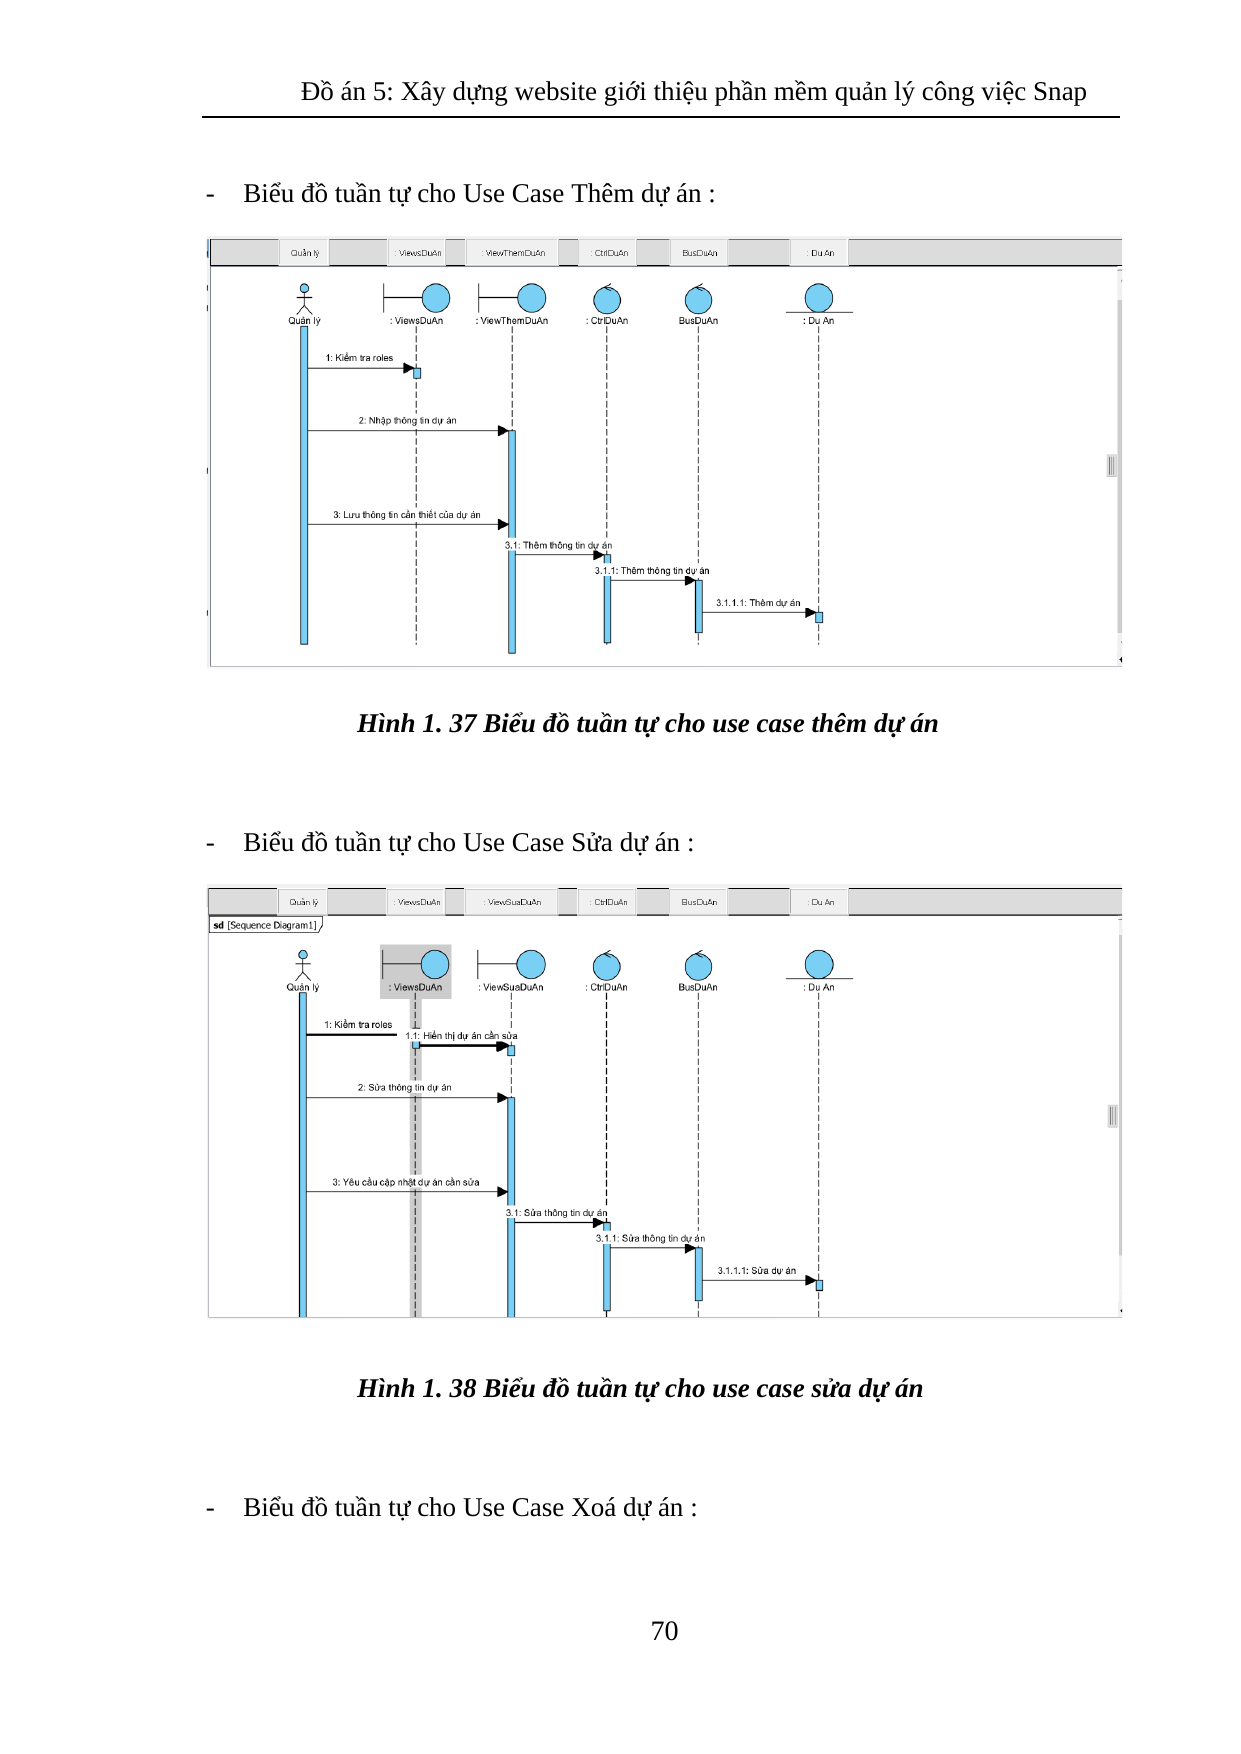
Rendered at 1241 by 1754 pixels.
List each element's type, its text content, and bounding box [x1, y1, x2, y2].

list Biểu đồ tuần tự cho Use Case Sửa dự án : [206, 826, 1122, 857]
picture [206, 884, 1123, 1320]
list Biểu đồ tuần tự cho Use Case Xoá dự án : [206, 1491, 1122, 1522]
picture [206, 236, 1123, 670]
text Hình 1. 38 Biểu đồ tuần tự cho use case sửa dự án [357, 1373, 1122, 1404]
text Hình 1. 37 Biểu đồ tuần tự cho use case thêm dự án [282, 707, 1122, 738]
list Biểu đồ tuần tự cho Use Case Thêm dự án : [206, 177, 1122, 208]
